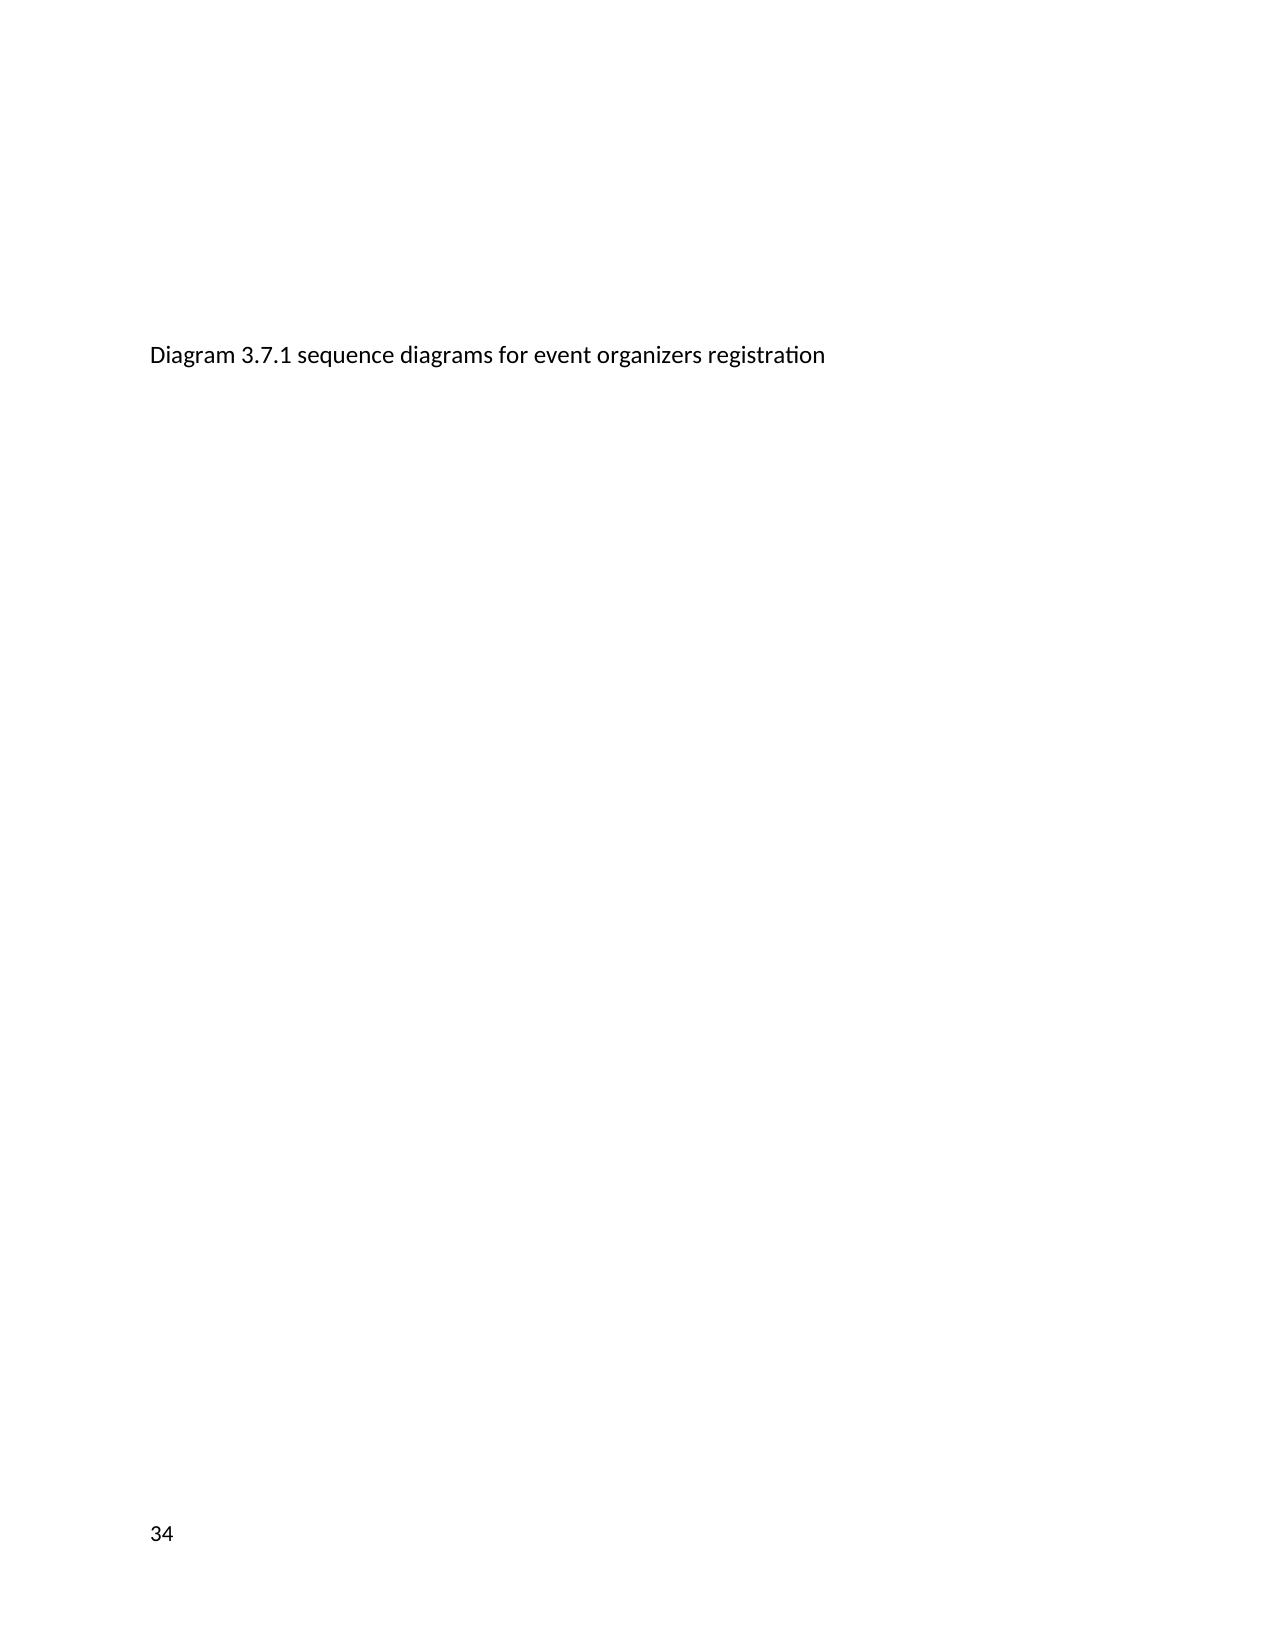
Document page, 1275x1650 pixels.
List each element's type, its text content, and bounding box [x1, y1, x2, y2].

text Diagram 3.7.1 sequence diagrams for event organizers registration [150, 339, 1125, 370]
